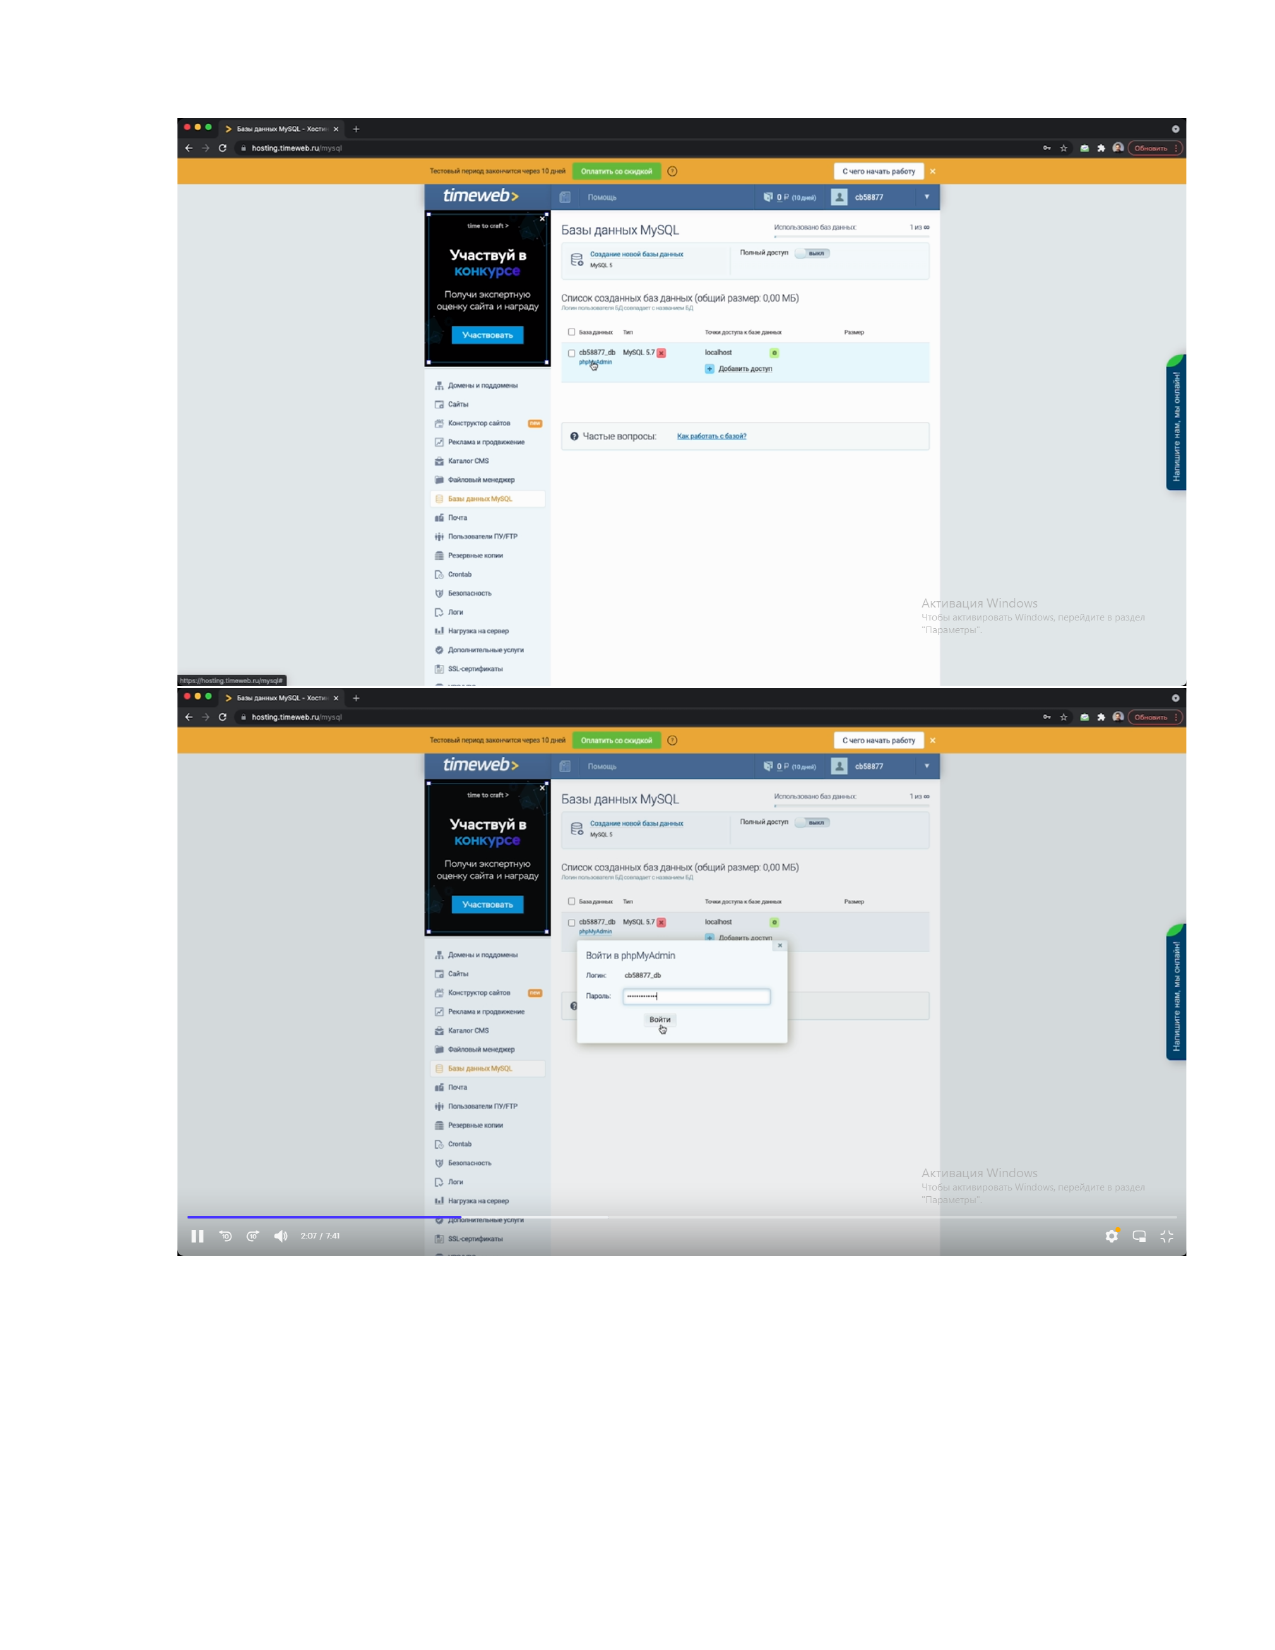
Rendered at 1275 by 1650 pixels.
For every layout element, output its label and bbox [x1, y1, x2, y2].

picture [177, 688, 1187, 1256]
picture [177, 118, 1187, 686]
